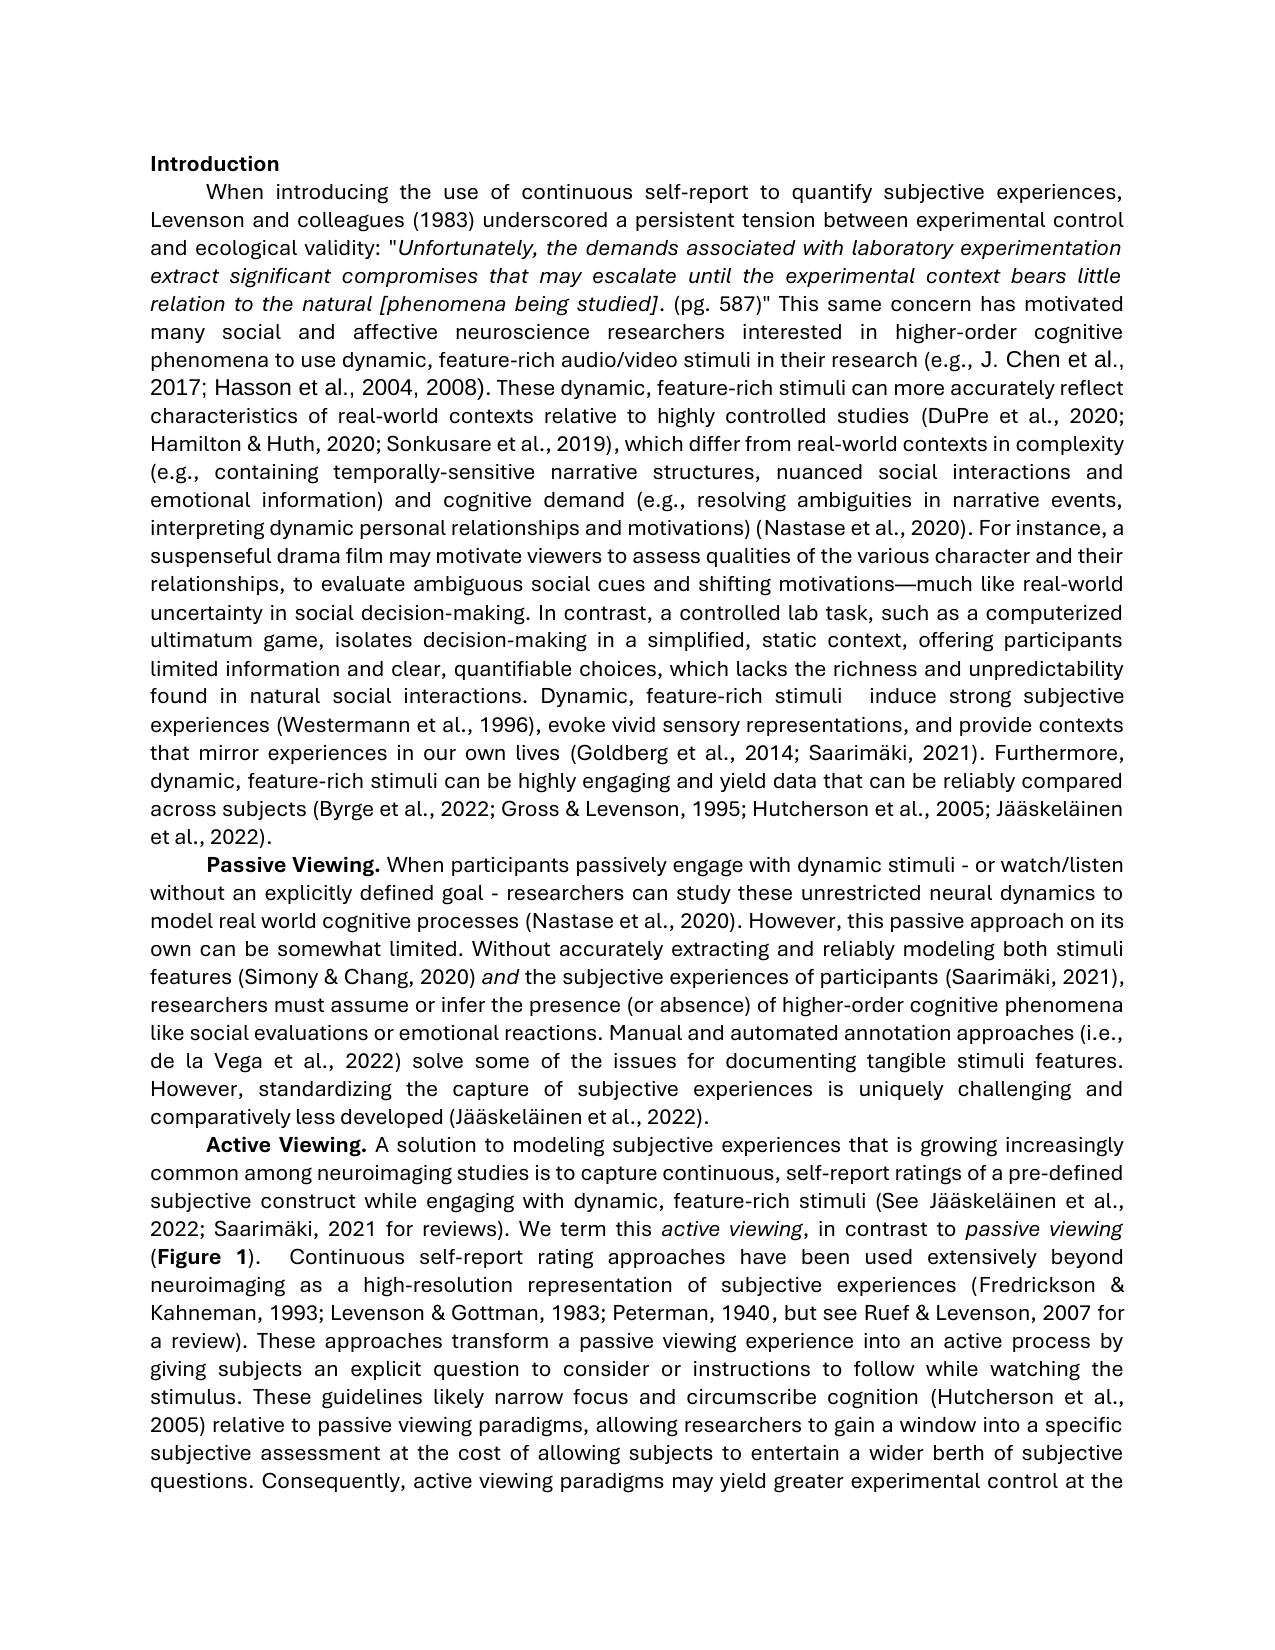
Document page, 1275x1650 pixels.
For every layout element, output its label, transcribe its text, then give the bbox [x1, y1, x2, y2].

subtitle Introduction [150, 150, 1125, 178]
text Passive Viewing. When participants passively engage with dynamic stimuli - or watch/listen without an explicitly defined goal - researchers can study these unrestricted neural dynamics to model real world cognitive processes (Nastase et al., 2020). However, this passive approach on its own can be somewhat limited. Without accurately extracting and reliably modeling both stimuli features (Simony & Chang, 2020) and the subjective experiences of participants (Saarimäki, 2021), researchers must assume or infer the presence (or absence) of higher-order cognitive phenomena like social evaluations or emotional reactions. Manual and automated annotation approaches (i.e., de la Vega et al., 2022) solve some of the issues for documenting tangible stimuli features. However, standardizing the capture of subjective experiences is uniquely challenging and comparatively less developed (Jääskeläinen et al., 2022). [150, 851, 1125, 1131]
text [150, 1131, 1125, 1495]
text When introducing the use of continuous self-report to quantify subjective experiences, Levenson and colleagues (1983) underscored a persistent tension between experimental control and ecological validity: "Unfortunately, the demands associated with laboratory experimentation extract significant compromises that may escalate until the experimental context bears little relation to the natural [phenomena being studied]. (pg. 587)" This same concern has motivated many social and affective neuroscience researchers interested in higher-order cognitive phenomena to use dynamic, feature-rich audio/video stimuli in their research (e.g., J. Chen et al., 2017; Hasson et al., 2004, 2008). These dynamic, feature-rich stimuli can more accurately reflect characteristics of real-world contexts relative to highly controlled studies (DuPre et al., 2020; Hamilton & Huth, 2020; Sonkusare et al., 2019), which differ from real-world contexts in complexity (e.g., containing temporally-sensitive narrative structures, nuanced social interactions and emotional information) and cognitive demand (e.g., resolving ambiguities in narrative events, interpreting dynamic personal relationships and motivations) (Nastase et al., 2020). For instance, a suspenseful drama film may motivate viewers to assess qualities of the various character and their relationships, to evaluate ambiguous social cues and shifting motivations—much like real-world uncertainty in social decision-making. In contrast, a controlled lab task, such as a computerized ultimatum game, isolates decision-making in a simplified, static context, offering participants limited information and clear, quantifiable choices, which lacks the richness and unpredictability found in natural social interactions. Dynamic, feature-rich stimuli induce strong subjective experiences (Westermann et al., 1996), evoke vivid sensory representations, and provide contexts that mirror experiences in our own lives (Goldberg et al., 2014; Saarimäki, 2021). Furthermore, dynamic, feature-rich stimuli can be highly engaging and yield data that can be reliably compared across subjects (Byrge et al., 2022; Gross & Levenson, 1995; Hutcherson et al., 2005; Jääskeläinen et al., 2022). [150, 178, 1125, 851]
